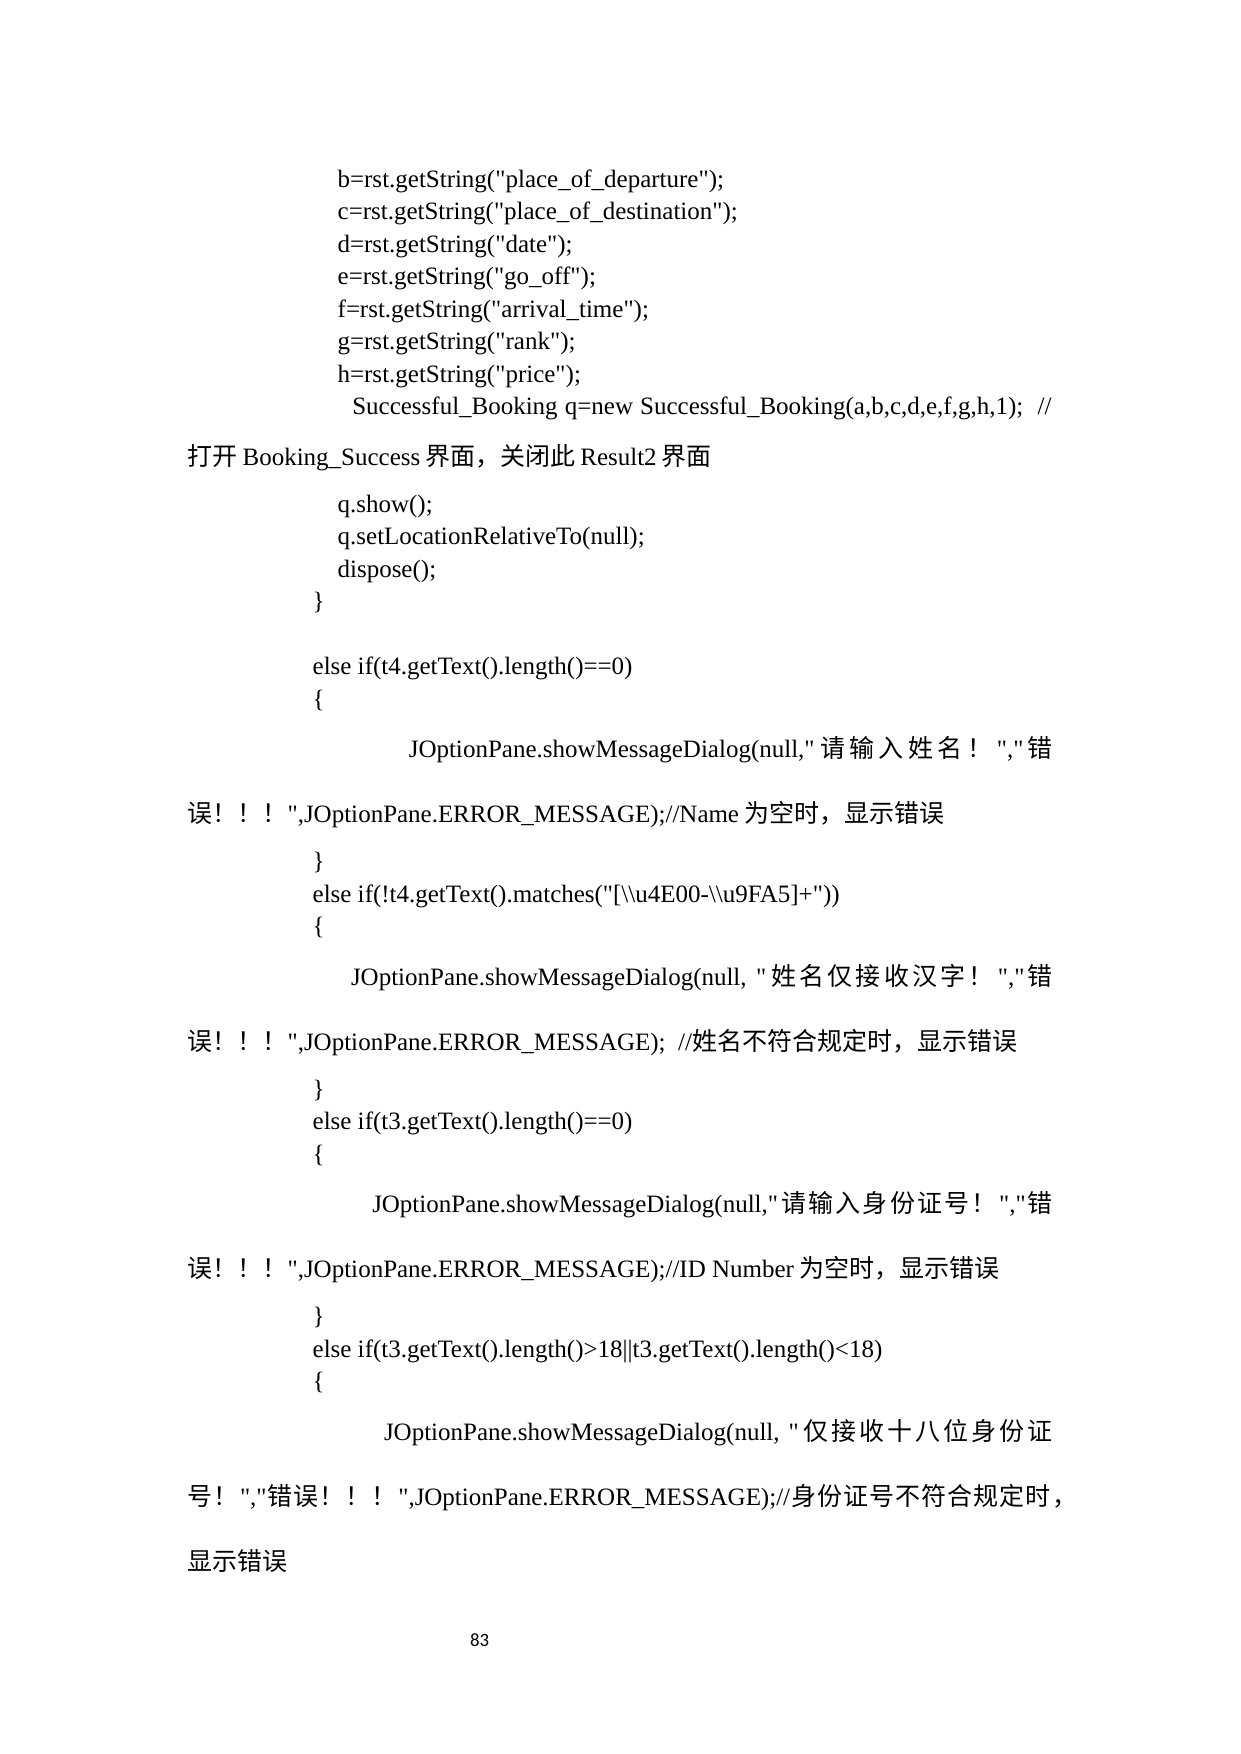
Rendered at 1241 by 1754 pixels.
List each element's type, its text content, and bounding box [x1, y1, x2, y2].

text c=rst.getString("place_of_destination"); [187, 194, 1053, 227]
text JOptionPane.showMessageDialog(null, "仅接收十八位身份证号！","错误！！！",JOptionPane.ERROR_MESSAGE);//身份证号不符合规定时，显示错误 [187, 1397, 1053, 1592]
text q.show(); [187, 487, 1053, 519]
text { [187, 682, 1053, 714]
text JOptionPane.showMessageDialog(null,"请输入姓名！","错误！！！",JOptionPane.ERROR_MESSAGE);//Name为空时，显示错误 [187, 714, 1053, 844]
text JOptionPane.showMessageDialog(null, "姓名仅接收汉字！","错误！！！",JOptionPane.ERROR_MESSAGE); //姓名不符合规定时，显示错误 [187, 942, 1053, 1072]
text h=rst.getString("price"); [187, 357, 1053, 389]
text else if(t3.getText().length()>18||t3.getText().length()<18) [187, 1332, 1053, 1364]
text f=rst.getString("arrival_time"); [187, 292, 1053, 324]
text g=rst.getString("rank"); [187, 324, 1053, 357]
text dispose(); [187, 552, 1053, 584]
text e=rst.getString("go_off"); [187, 259, 1053, 292]
text { [187, 1137, 1053, 1169]
text JOptionPane.showMessageDialog(null,"请输入身份证号！","错误！！！",JOptionPane.ERROR_MESSAGE);//ID Number为空时，显示错误 [187, 1169, 1053, 1299]
text } [187, 844, 1053, 877]
text } [187, 584, 1053, 617]
text d=rst.getString("date"); [187, 227, 1053, 259]
text q.setLocationRelativeTo(null); [187, 519, 1053, 552]
text b=rst.getString("place_of_departure"); [187, 162, 1053, 194]
text else if(!t4.getText().matches("[\\u4E00-\\u9FA5]+")) [187, 877, 1053, 909]
text { [187, 1364, 1053, 1397]
text } [187, 1299, 1053, 1332]
text Successful_Booking q=new Successful_Booking(a,b,c,d,e,f,g,h,1); //打开Booking_Success界面，关闭此Result2界面 [187, 389, 1053, 487]
text } [187, 1072, 1053, 1104]
text else if(t3.getText().length()==0) [187, 1104, 1053, 1137]
text else if(t4.getText().length()==0) [187, 649, 1053, 682]
text { [187, 909, 1053, 942]
